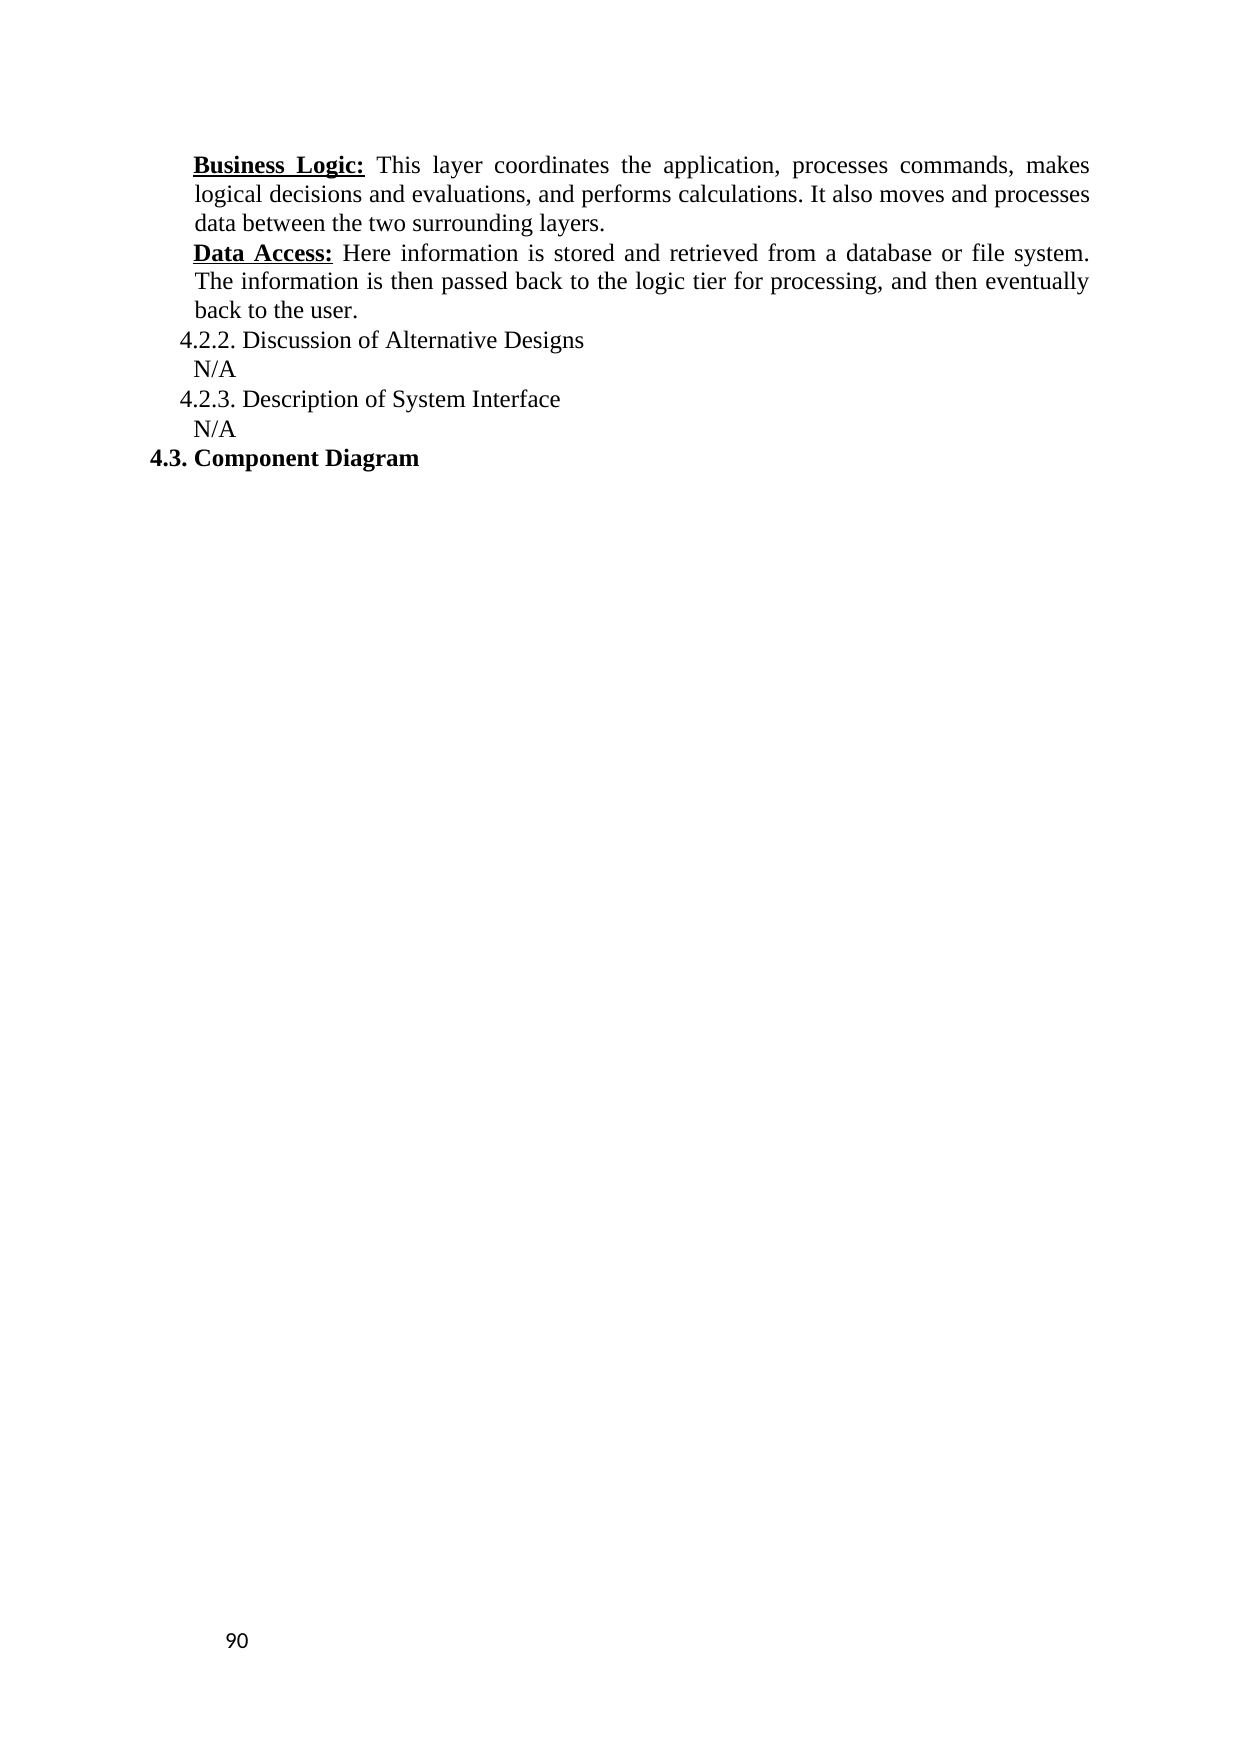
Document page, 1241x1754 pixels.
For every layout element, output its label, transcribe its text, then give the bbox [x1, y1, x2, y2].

subtitle Component Diagram [150, 443, 1091, 472]
subtitle Discussion of Alternative Designs [179, 325, 1091, 354]
text Business Logic: This layer coordinates the application, processes commands, makes logical decisions and evaluations, and performs calculations. It also moves and processes data between the two surrounding layers. [193, 150, 1091, 236]
text N/A [193, 414, 1091, 442]
text Data Access: Here information is stored and retrieved from a database or file system. The information is then passed back to the logic tier for processing, and then eventually back to the user. [193, 238, 1091, 324]
text N/A [193, 354, 1091, 383]
subtitle Description of System Interface [179, 384, 1091, 413]
